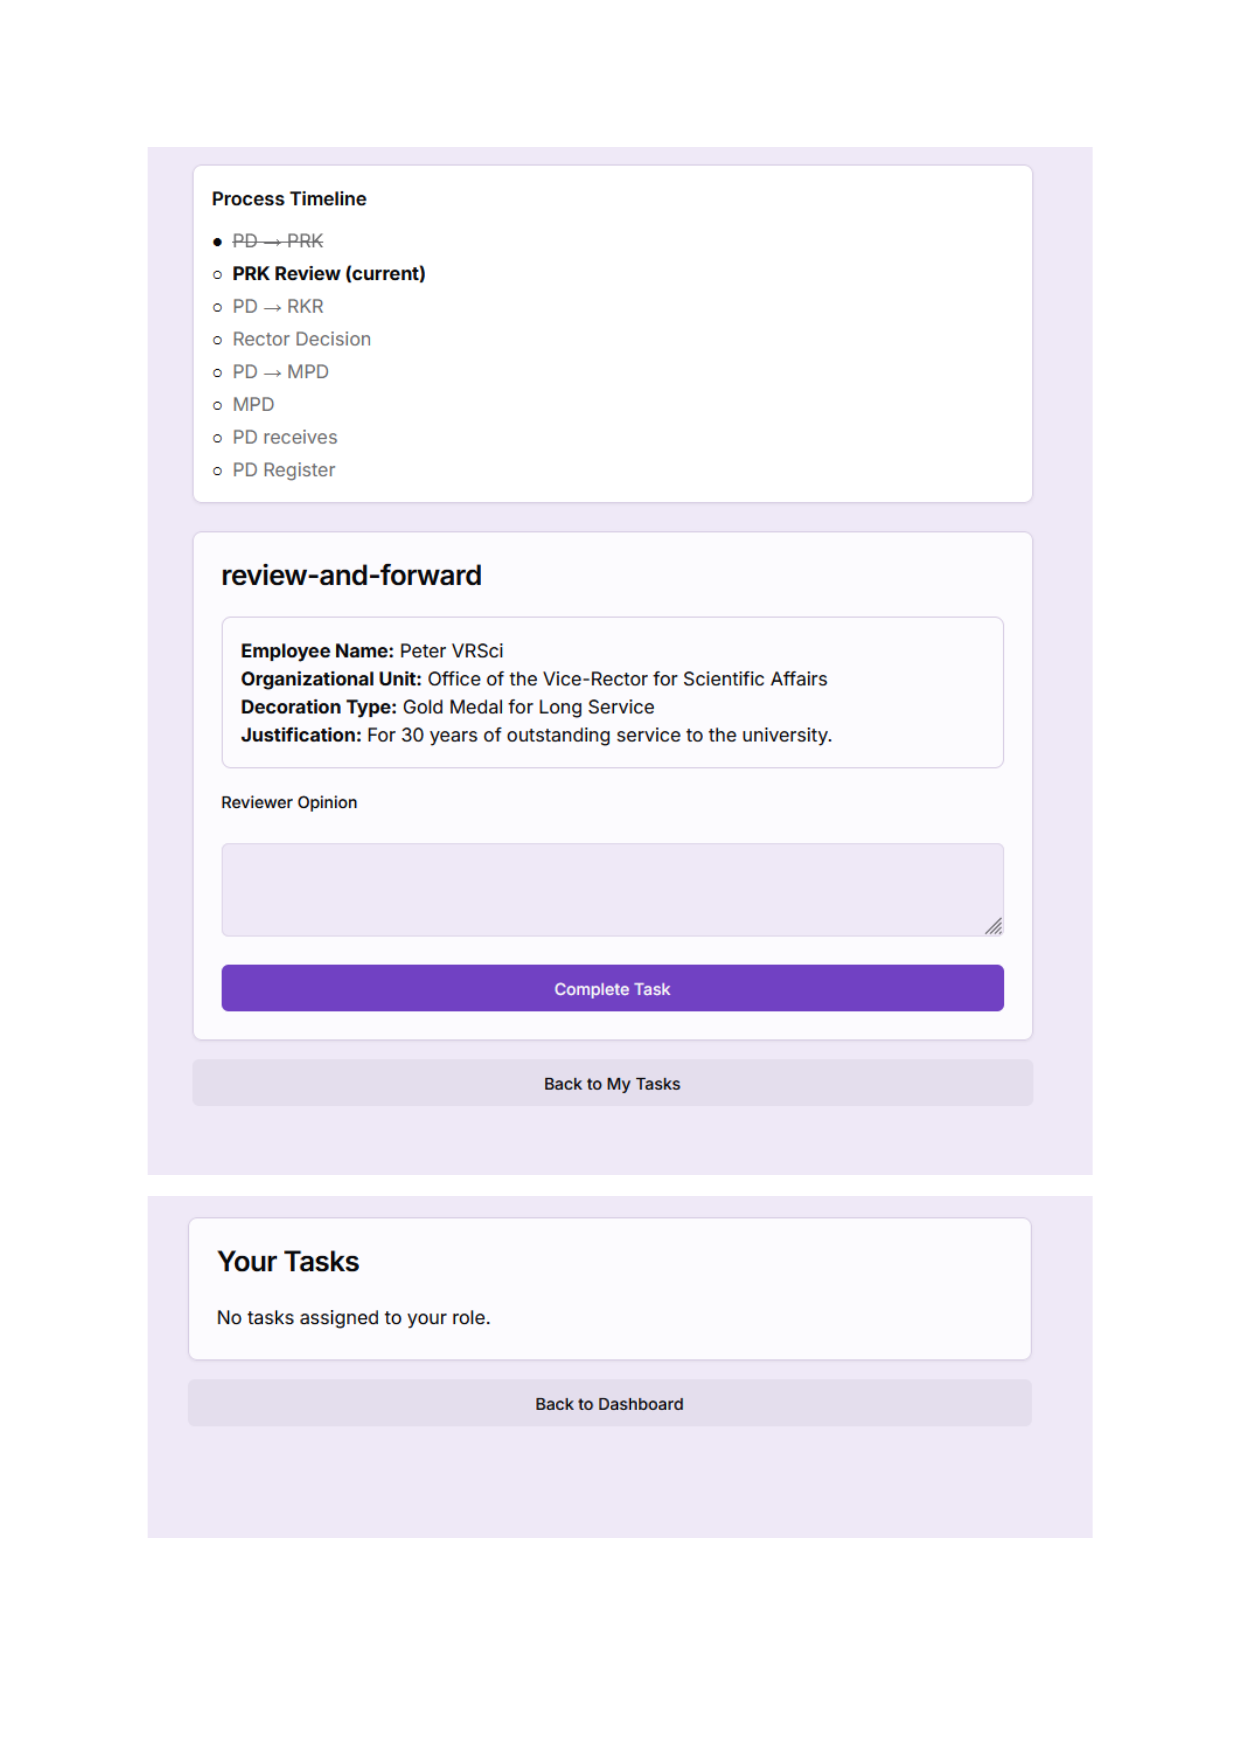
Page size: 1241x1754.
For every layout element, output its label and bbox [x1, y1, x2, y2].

picture [147, 147, 1093, 1175]
picture [147, 1196, 1093, 1538]
